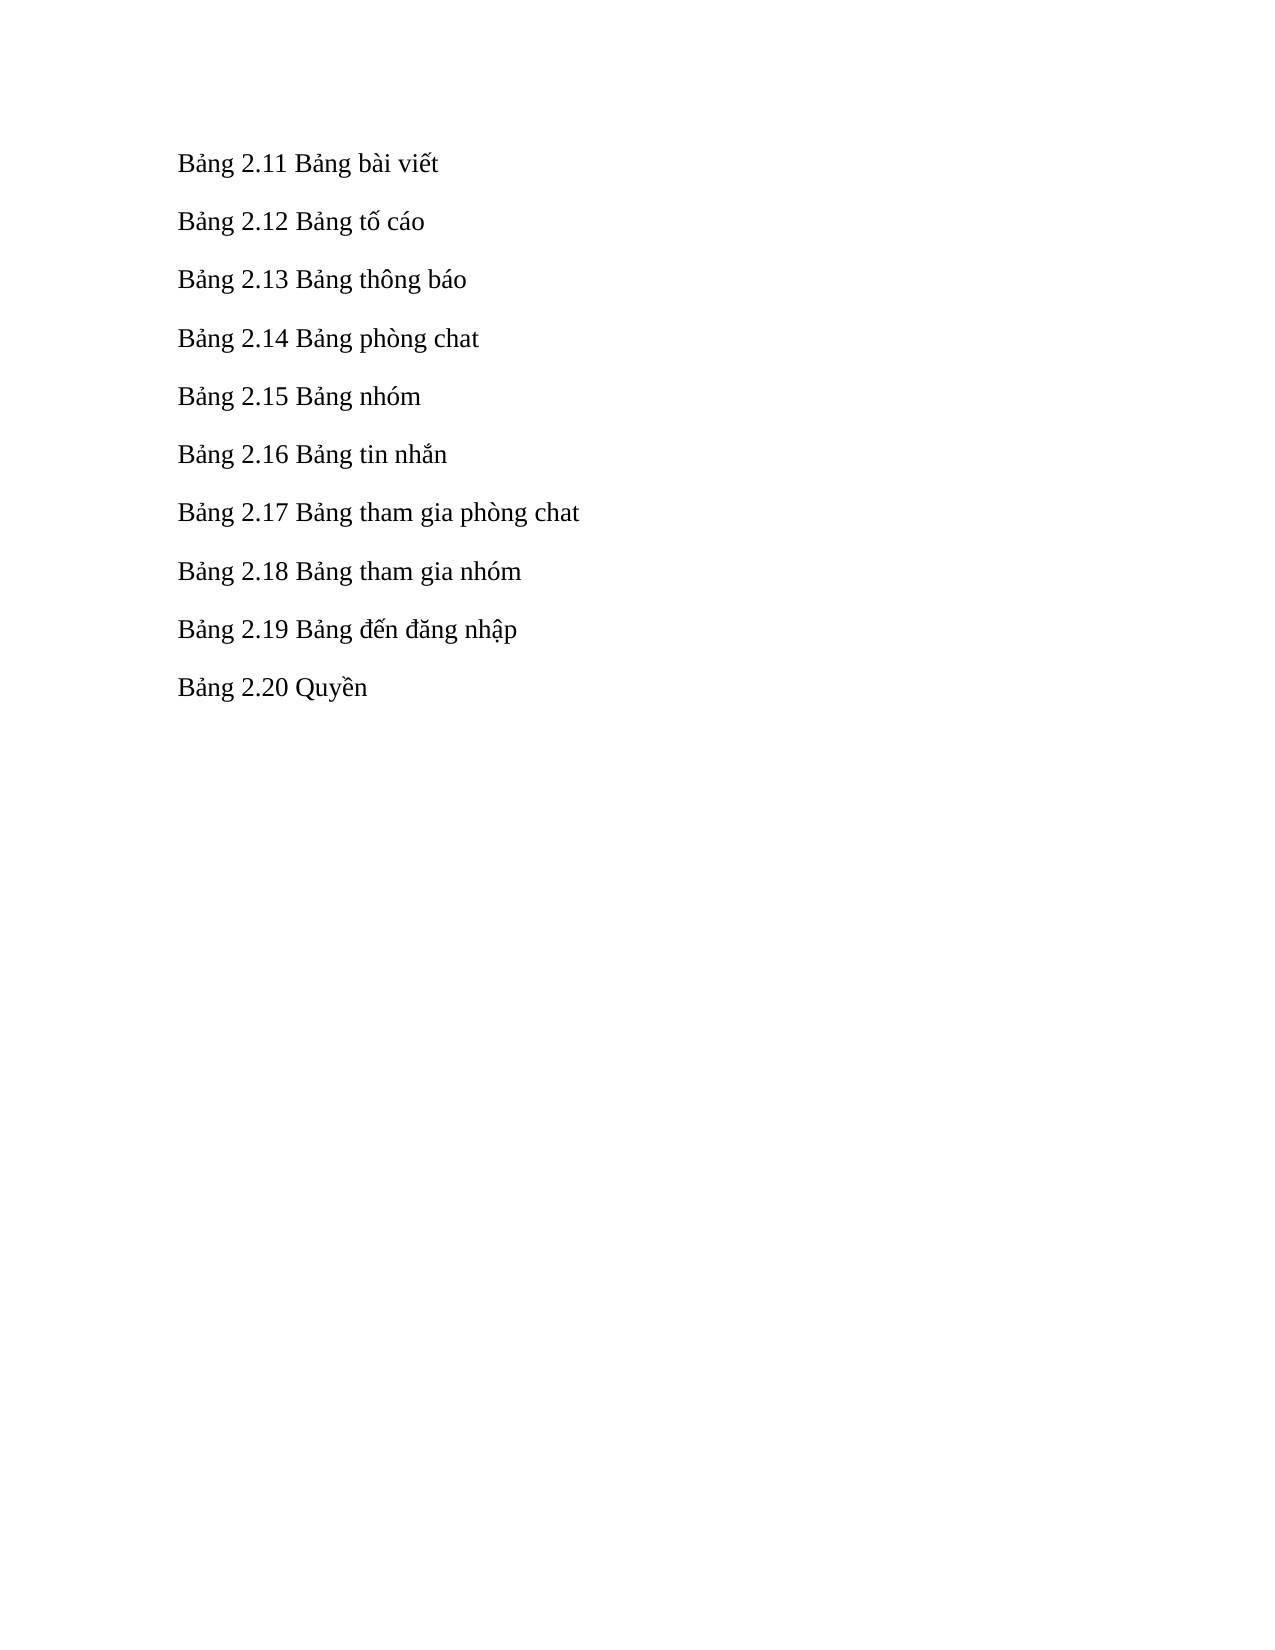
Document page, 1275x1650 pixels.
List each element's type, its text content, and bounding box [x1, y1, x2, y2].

text Bảng 2.11 Bảng bài viết 60 [177, 147, 1156, 178]
text Bảng 2.13 Bảng thông báo 62 [177, 263, 1156, 294]
text Bảng 2.20 Quyền 67 [177, 671, 1156, 702]
text Bảng 2.14 Bảng phòng chat 63 [177, 322, 1156, 353]
text Bảng 2.17 Bảng tham gia phòng chat 65 [177, 496, 1156, 527]
text Bảng 2.16 Bảng tin nhắn 64 [177, 438, 1156, 469]
text Bảng 2.18 Bảng tham gia nhóm 66 [177, 554, 1156, 586]
text Bảng 2.15 Bảng nhóm 64 [177, 380, 1156, 411]
text Bảng 2.12 Bảng tố cáo 61 [177, 205, 1156, 236]
text Bảng 2.19 Bảng đến đăng nhập 67 [177, 613, 1156, 644]
